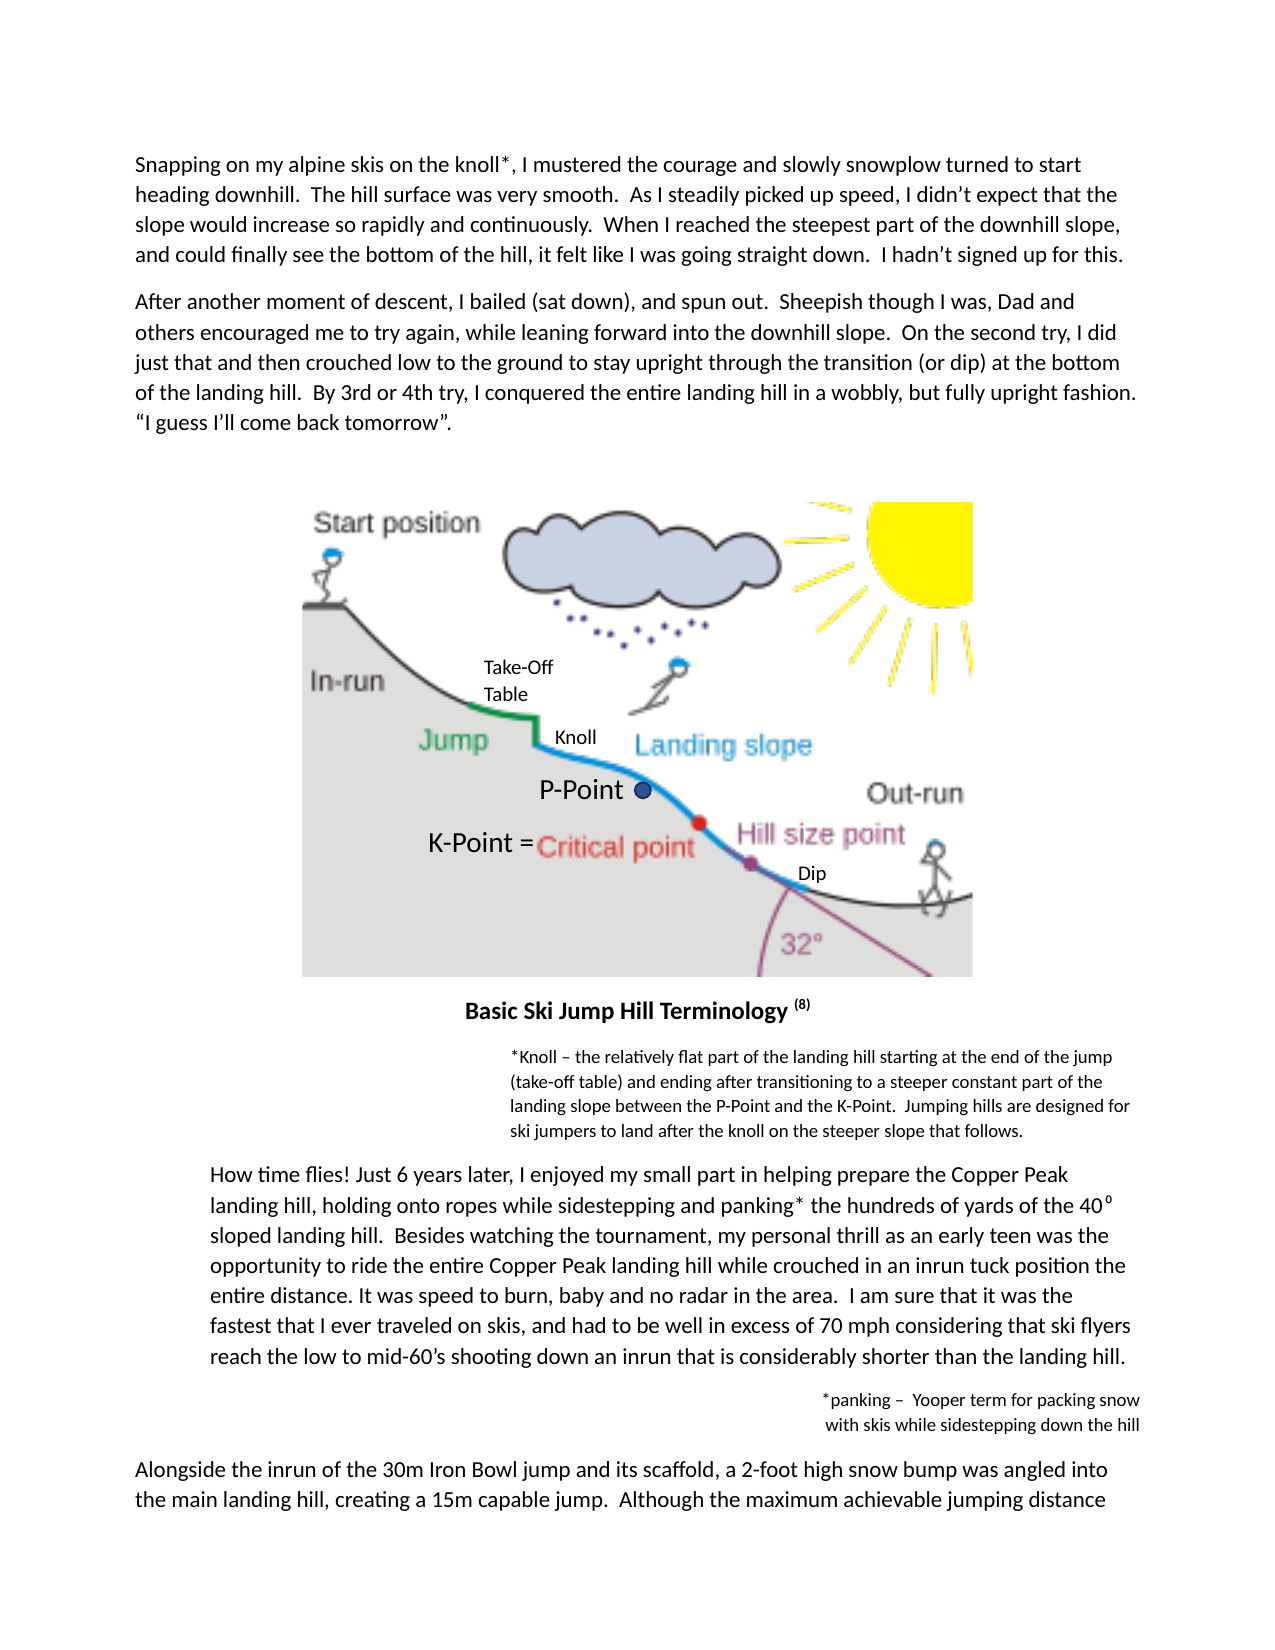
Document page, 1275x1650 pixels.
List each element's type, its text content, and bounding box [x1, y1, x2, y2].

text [135, 1455, 1140, 1513]
text *Knoll – the relatively flat part of the landing hill starting at the end of the jump (take-off table) and ending after transitioning to a steeper constant part of the landing slope between the P-Point and the K-Point. Jumping hills are designed for ski jumpers to land after the knoll on the steeper slope that follows. [510, 1045, 1140, 1142]
text *panking – Yooper term for packing snow with skis while sidestepping down the hill [210, 1389, 1140, 1436]
text How time flies! Just 6 years later, I enjoyed my small part in helping prepare the Copper Peak landing hill, holding onto ropes while sidestepping and panking* the hundreds of yards of the 40⁰ sloped landing hill. Besides watching the tournament, my personal thrill as an early teen was the opportunity to ride the entire Copper Peak landing hill while crouched in an inrun tuck position the entire distance. It was speed to burn, baby and no radar in the area. I am sure that it was the fastest that I ever traveled on skis, and had to be well in excess of 70 mph considering that ski flyers reach the low to mid-60’s shooting down an inrun that is considerably shorter than the landing hill. [210, 1161, 1140, 1370]
text Snapping on my alpine skis on the knoll*, I mustered the courage and slowly snowplow turned to start heading downhill. The hill surface was very smooth. As I steadily picked up speed, I didn’t expect that the slope would increase so rapidly and continuously. When I reached the steepest part of the downhill slope, and could finally see the bottom of the hill, it felt like I was going straight down. I hadn’t signed up for this. [135, 150, 1140, 269]
text Basic Ski Jump Hill Terminology (8) [135, 996, 1140, 1026]
text After another moment of descent, I bailed (sat down), and spun out. Sheepish though I was, Dad and others encouraged me to try again, while leaning forward into the downhill slope. On the second try, I did just that and then crouched low to the ground to stay upright through the transition (or dip) at the bottom of the landing hill. By 3rd or 4th try, I conquered the entire landing hill in a wobbly, but fully upright fashion. “I guess I’ll come back tomorrow”. [135, 287, 1140, 436]
picture [302, 502, 973, 977]
